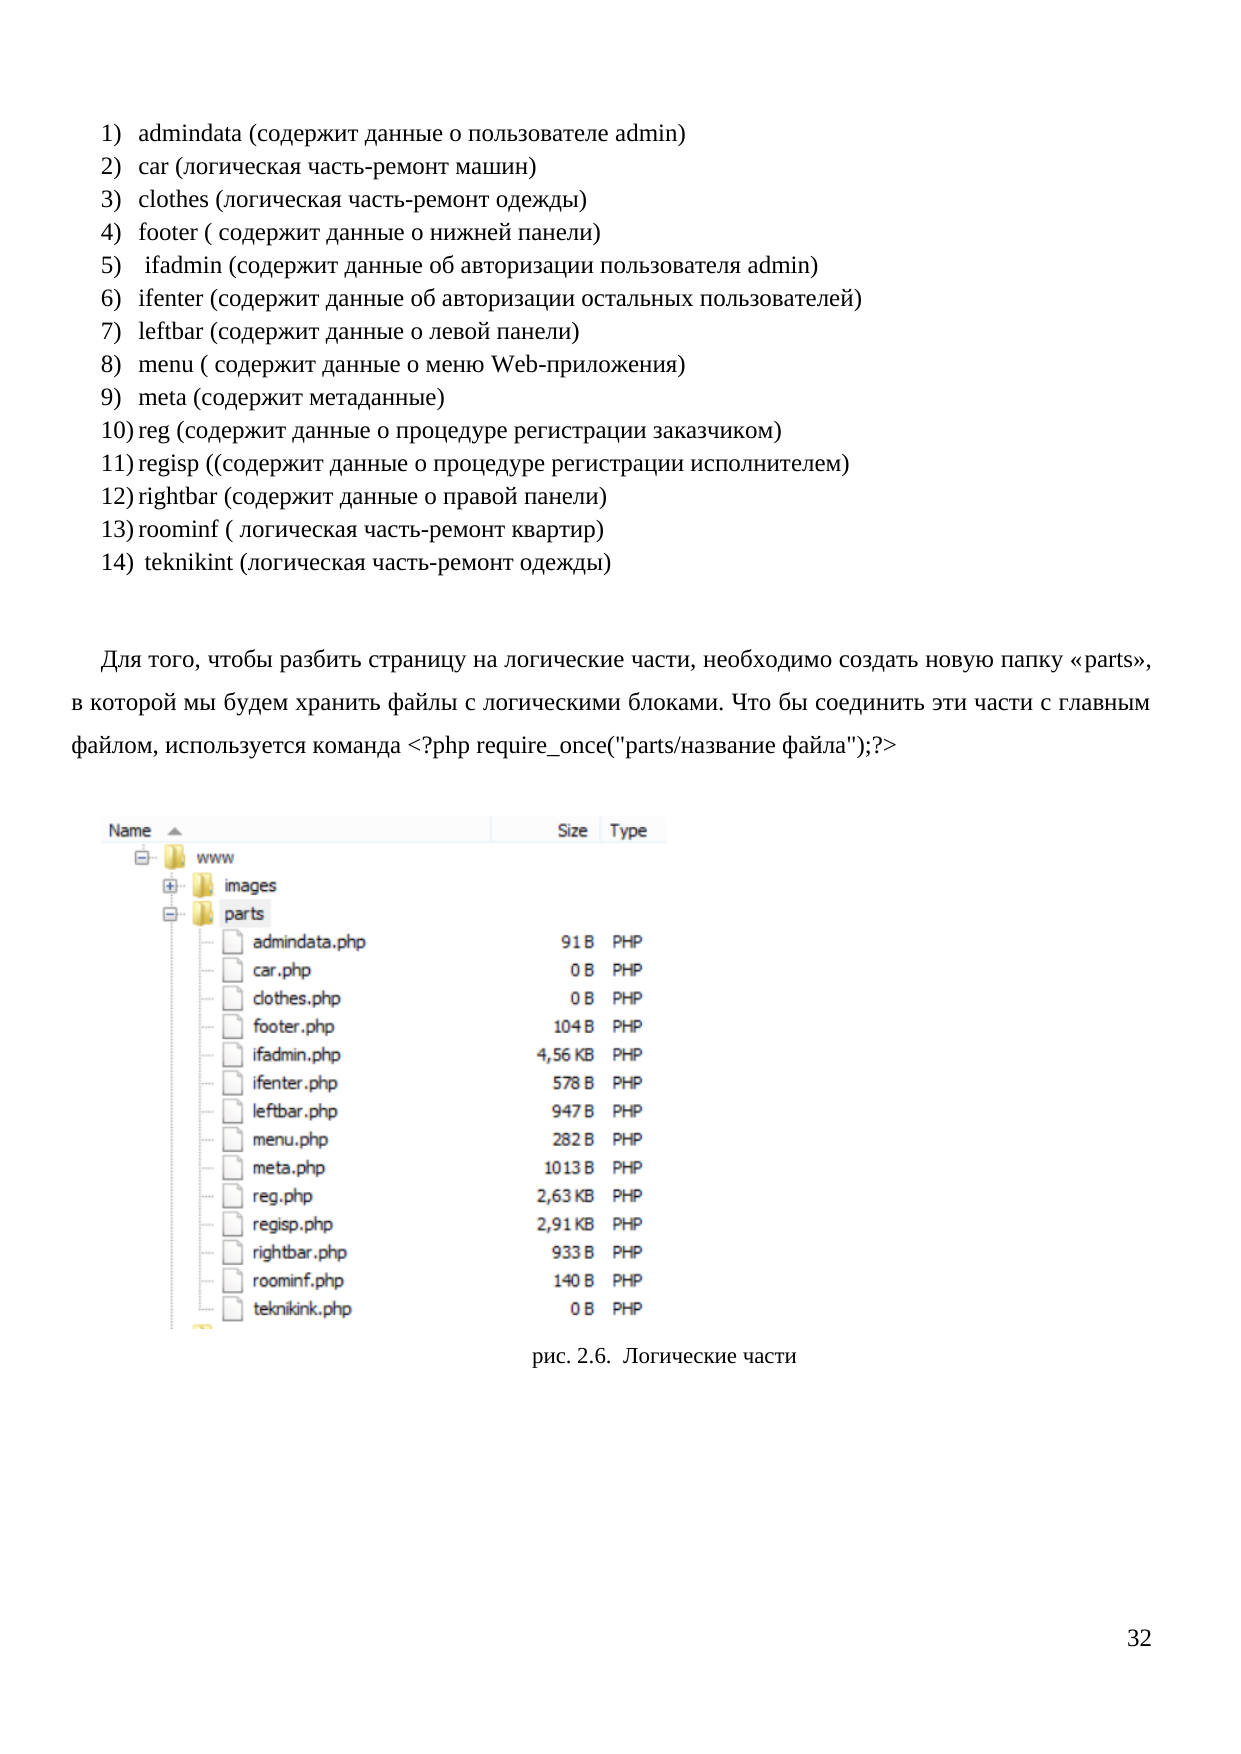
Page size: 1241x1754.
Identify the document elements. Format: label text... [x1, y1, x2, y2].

list teknikint (логическая часть-ремонт одежды) [101, 547, 1152, 576]
list roominf ( логическая часть-ремонт квартир) [101, 514, 1152, 543]
list reg (содержит данные о процедуре регистрации заказчиком) [101, 415, 1152, 444]
list meta (содержит метаданные) [101, 382, 1152, 411]
list regisp ((содержит данные о процедуре регистрации исполнителем) [101, 448, 1152, 477]
list admindata (содержит данные о пользователе admin) [101, 118, 1152, 147]
list leftbar (содержит данные о левой панели) [101, 316, 1152, 345]
picture [100, 816, 667, 1329]
list rightbar (содержит данные о правой панели) [101, 481, 1152, 510]
list ifadmin (содержит данные об авторизации пользователя admin) [101, 250, 1152, 279]
list ifenter (содержит данные об авторизации остальных пользователей) [101, 283, 1152, 312]
list menu ( содержит данные о меню Web-приложения) [101, 349, 1152, 378]
list clothes (логическая часть-ремонт одежды) [101, 184, 1152, 213]
list footer ( содержит данные о нижней панели) [101, 217, 1152, 246]
text рис. 2.6. Логические части [177, 1342, 1152, 1369]
list car (логическая часть-ремонт машин) [101, 151, 1152, 180]
text Для того, чтобы разбить страницу на логические части, необходимо создать новую папку «parts», в которой мы будем хранить файлы с логическими блоками. Что бы соединить эти части с главным файлом, используется команда <?php require_once("parts/название файла");?> [71, 644, 1152, 759]
